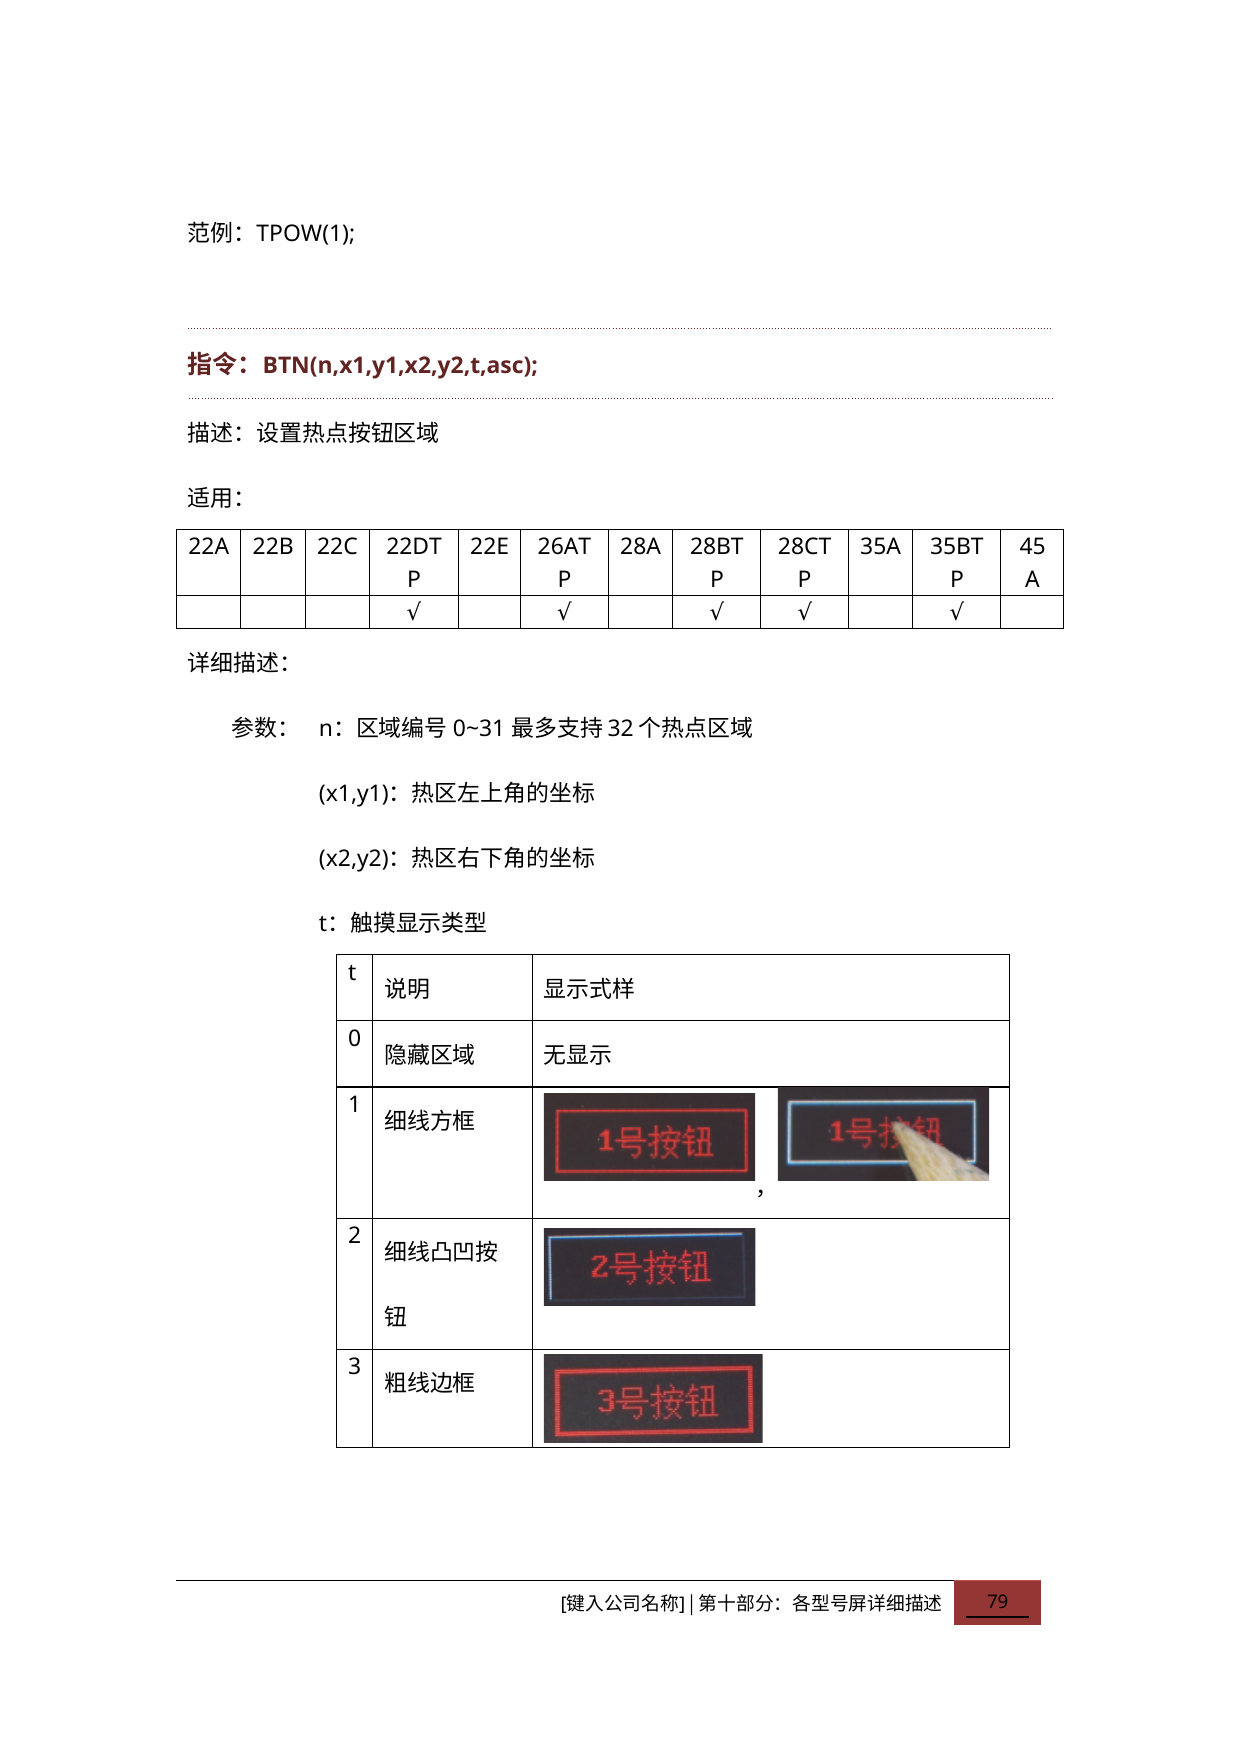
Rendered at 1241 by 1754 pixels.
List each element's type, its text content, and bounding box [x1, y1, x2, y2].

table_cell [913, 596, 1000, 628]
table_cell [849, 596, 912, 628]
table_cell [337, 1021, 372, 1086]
text 描述：设置热点按钮区域 [187, 399, 1053, 464]
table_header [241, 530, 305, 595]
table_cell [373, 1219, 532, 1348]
text (x2,y2)：热区右下角的坐标 [187, 824, 1053, 889]
text 范例：TPOW(1); [187, 199, 1053, 264]
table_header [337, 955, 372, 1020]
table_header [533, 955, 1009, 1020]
text 适用： [187, 464, 1053, 529]
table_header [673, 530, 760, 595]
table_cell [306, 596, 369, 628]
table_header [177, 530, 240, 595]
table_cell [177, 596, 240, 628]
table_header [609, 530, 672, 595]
picture [543, 1228, 756, 1306]
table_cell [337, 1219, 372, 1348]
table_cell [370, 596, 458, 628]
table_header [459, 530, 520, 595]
picture [777, 1087, 990, 1181]
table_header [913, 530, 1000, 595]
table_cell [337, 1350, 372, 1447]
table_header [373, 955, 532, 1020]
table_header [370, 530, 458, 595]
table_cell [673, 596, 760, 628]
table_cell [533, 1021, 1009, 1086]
picture [543, 1354, 763, 1443]
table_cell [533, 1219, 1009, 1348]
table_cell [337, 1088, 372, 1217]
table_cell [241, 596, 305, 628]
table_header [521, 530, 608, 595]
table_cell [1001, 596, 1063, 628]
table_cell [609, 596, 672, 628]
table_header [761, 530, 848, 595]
subtitle 指令：BTN(n,x1,y1,x2,y2,t,asc); [187, 327, 1053, 399]
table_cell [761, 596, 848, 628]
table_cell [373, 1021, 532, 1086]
text 详细描述： [187, 629, 1053, 694]
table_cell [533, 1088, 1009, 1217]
text t：触摸显示类型 [187, 889, 1053, 954]
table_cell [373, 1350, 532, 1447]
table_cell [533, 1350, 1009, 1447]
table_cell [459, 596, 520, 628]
picture [543, 1093, 755, 1181]
text 参数： n：区域编号 0~31 最多支持32个热点区域 [187, 694, 1053, 759]
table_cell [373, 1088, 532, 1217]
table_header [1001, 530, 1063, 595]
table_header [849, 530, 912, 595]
text (x1,y1)：热区左上角的坐标 [187, 759, 1053, 824]
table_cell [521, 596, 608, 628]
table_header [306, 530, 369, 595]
